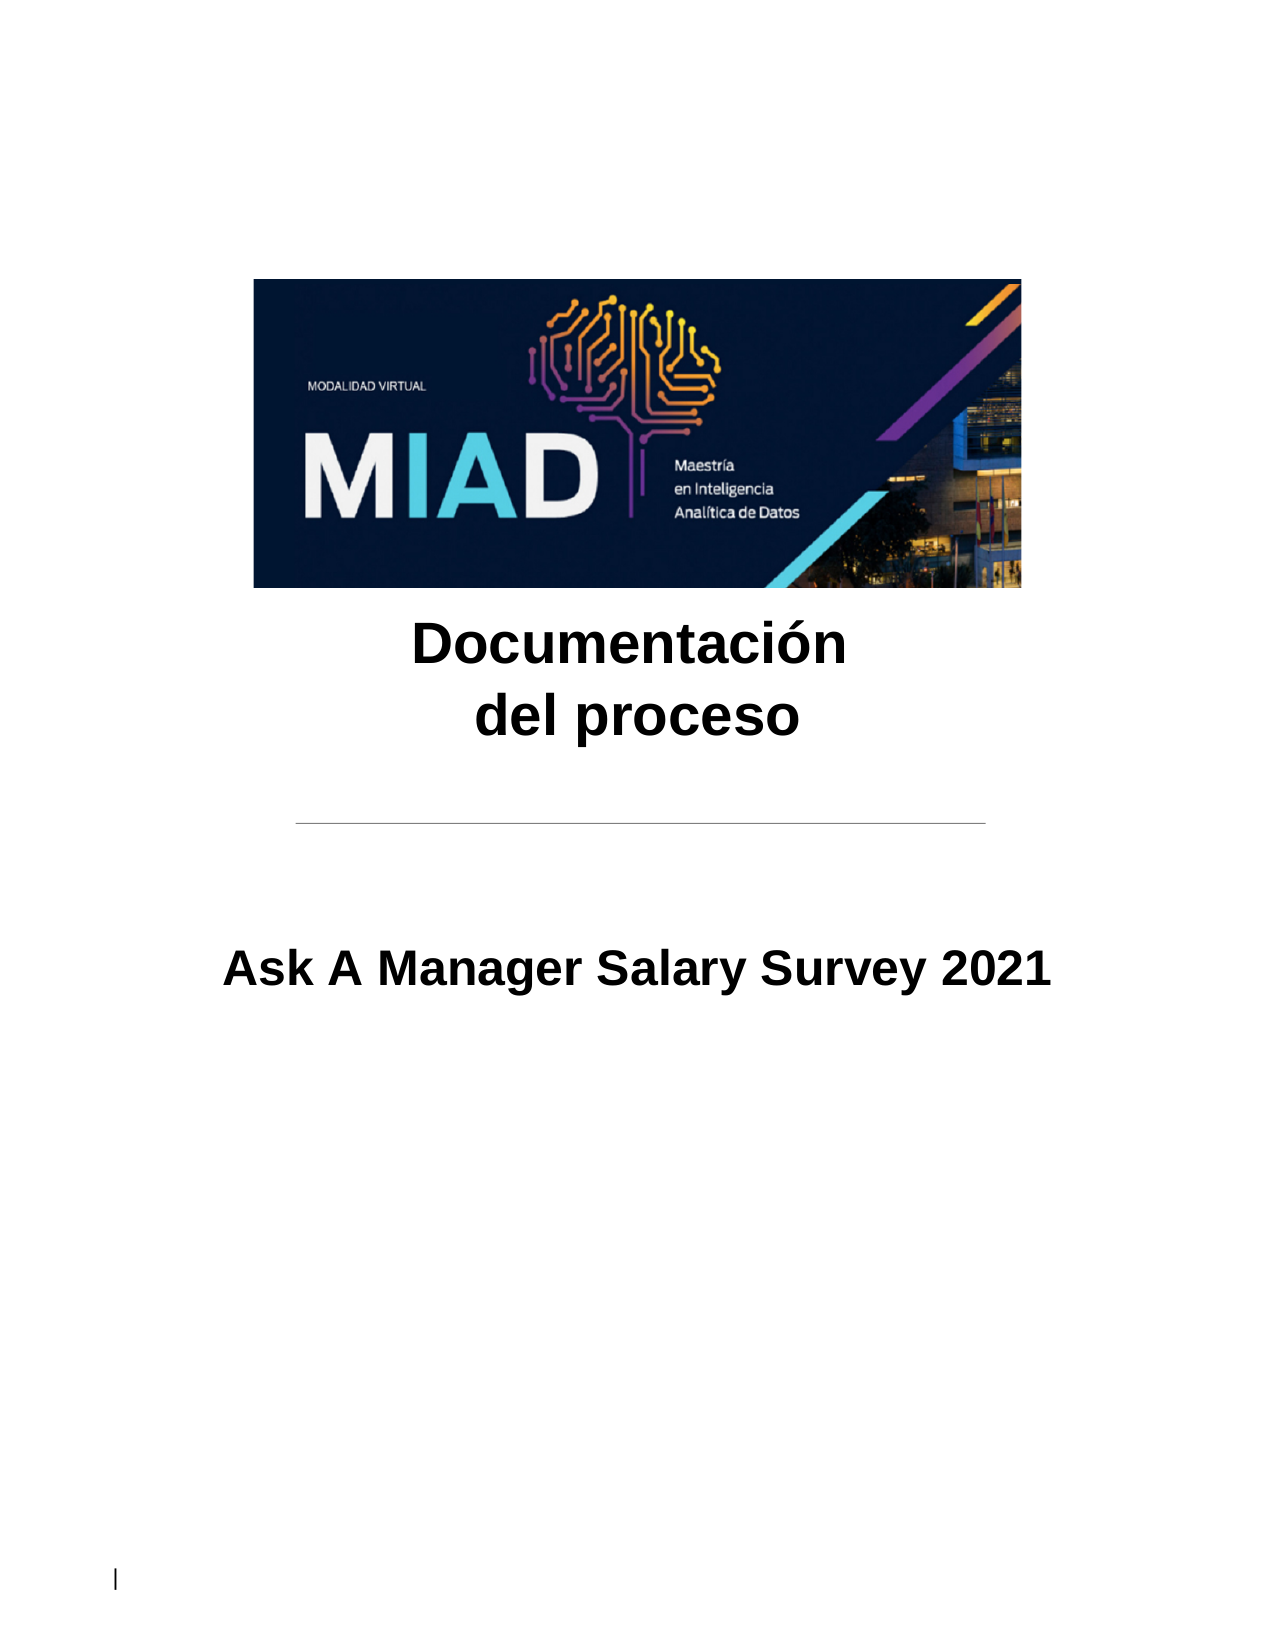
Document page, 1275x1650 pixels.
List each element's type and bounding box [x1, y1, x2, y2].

picture [253, 279, 1022, 588]
